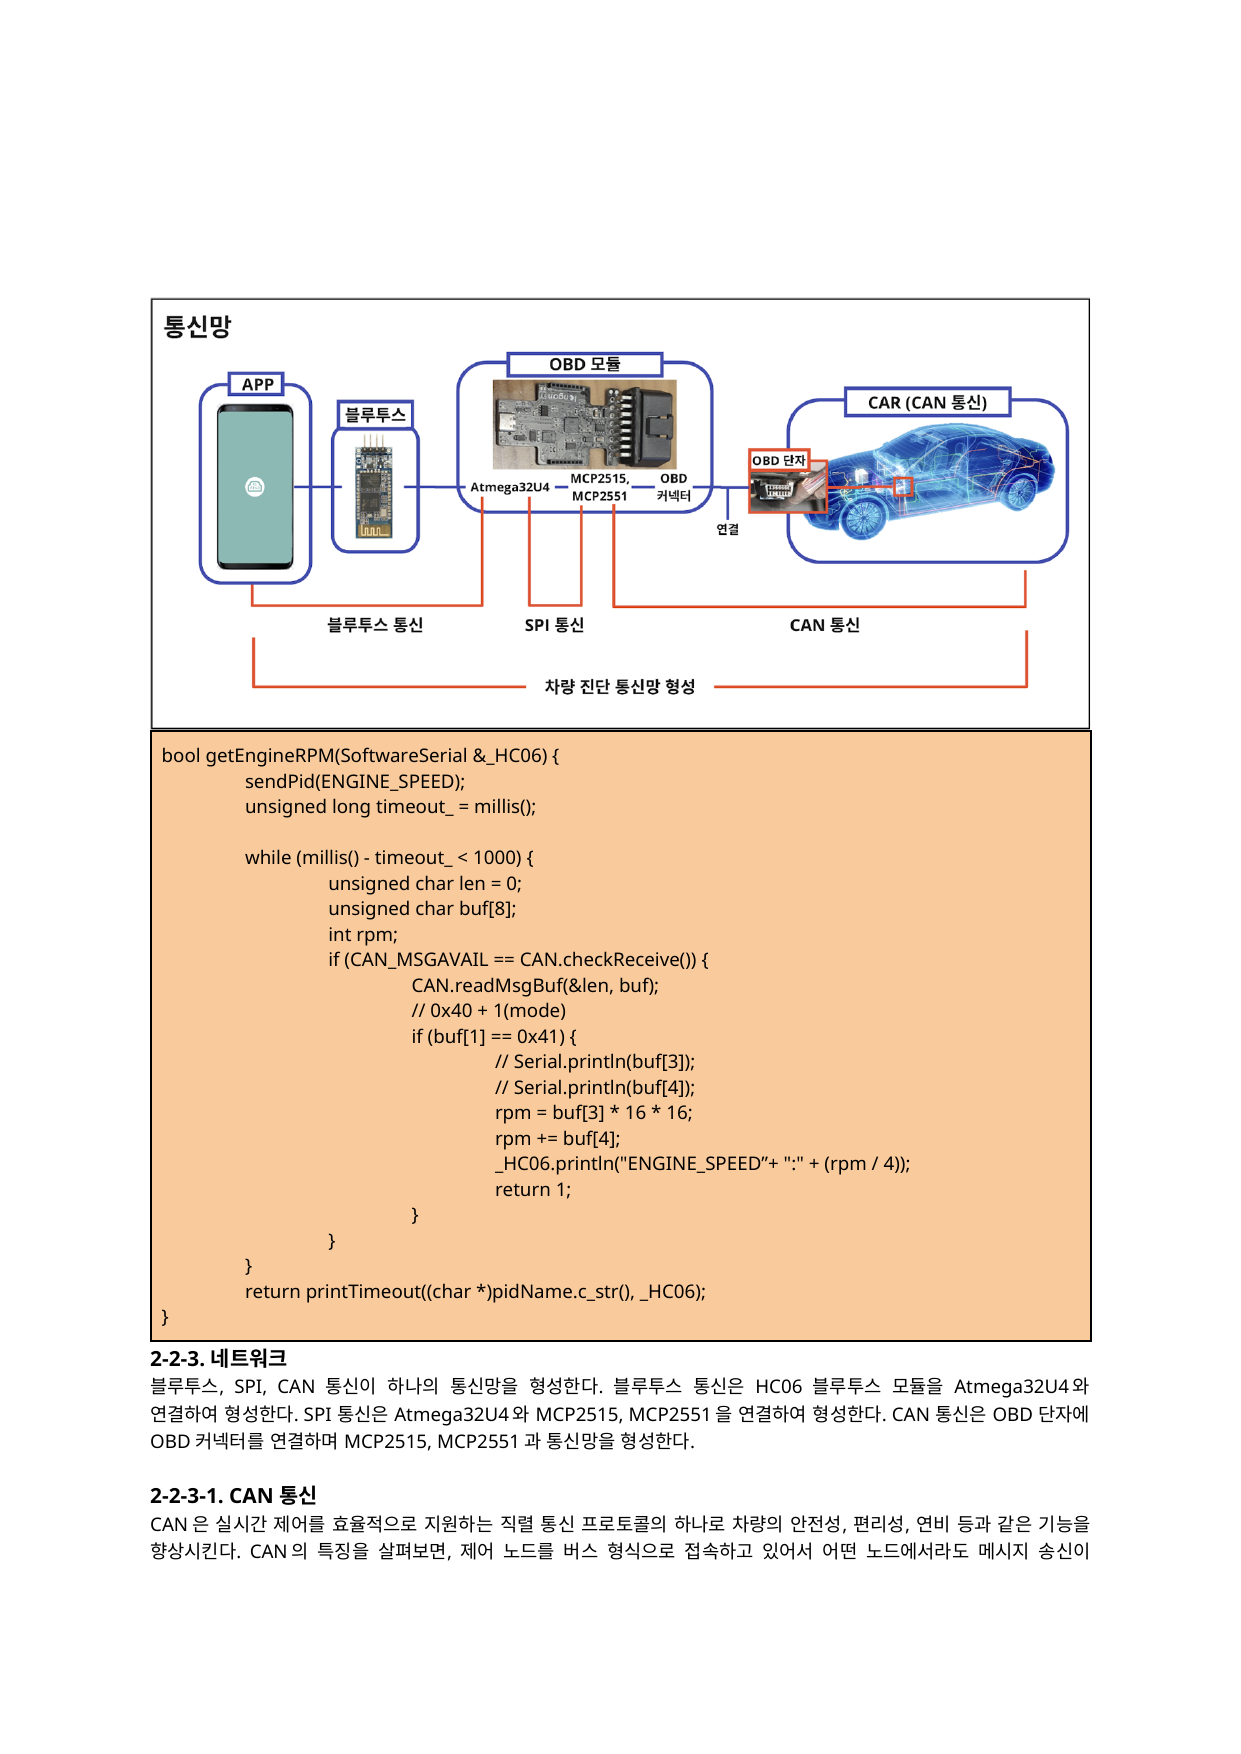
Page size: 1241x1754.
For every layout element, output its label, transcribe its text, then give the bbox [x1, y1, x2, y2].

text 2-2-3-1. CAN 통신 [150, 1479, 1090, 1509]
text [150, 1509, 1090, 1564]
table_header bool getEngineRPM(SoftwareSerial &_HC06) { sendPid(ENGINE_SPEED); unsigned long timeout_ = millis(); while (millis() - timeout_ < 1000) { unsigned char len = 0; unsigned char buf[8]; int rpm; if (CAN_MSGAVAIL == CAN.checkReceive()) { CAN.readMsgBuf(&len, buf); // 0x40 + 1(mode) if (buf[1] == 0x41) { // Serial.println(buf[3]); // Serial.println(buf[4]); rpm = buf[3] * 16 * 16; rpm += buf[4]; _HC06.println("ENGINE_SPEED”+ ":" + (rpm / 4)); return 1; } } } return printTimeout((char *)pidName.c_str(), _HC06); } [152, 732, 1090, 1340]
text 2-2-3. 네트워크 [150, 1342, 1090, 1372]
picture [150, 297, 1091, 730]
text 블루투스, SPI, CAN 통신이 하나의 통신망을 형성한다. 블루투스 통신은 HC06 블루투스 모듈을 Atmega32U4와 연결하여 형성한다. SPI 통신은 Atmega32U4와 MCP2515, MCP2551을 연결하여 형성한다. CAN 통신은 OBD 단자에 OBD 커넥터를 연결하며 MCP2515, MCP2551과 통신망을 형성한다. [150, 1372, 1090, 1454]
